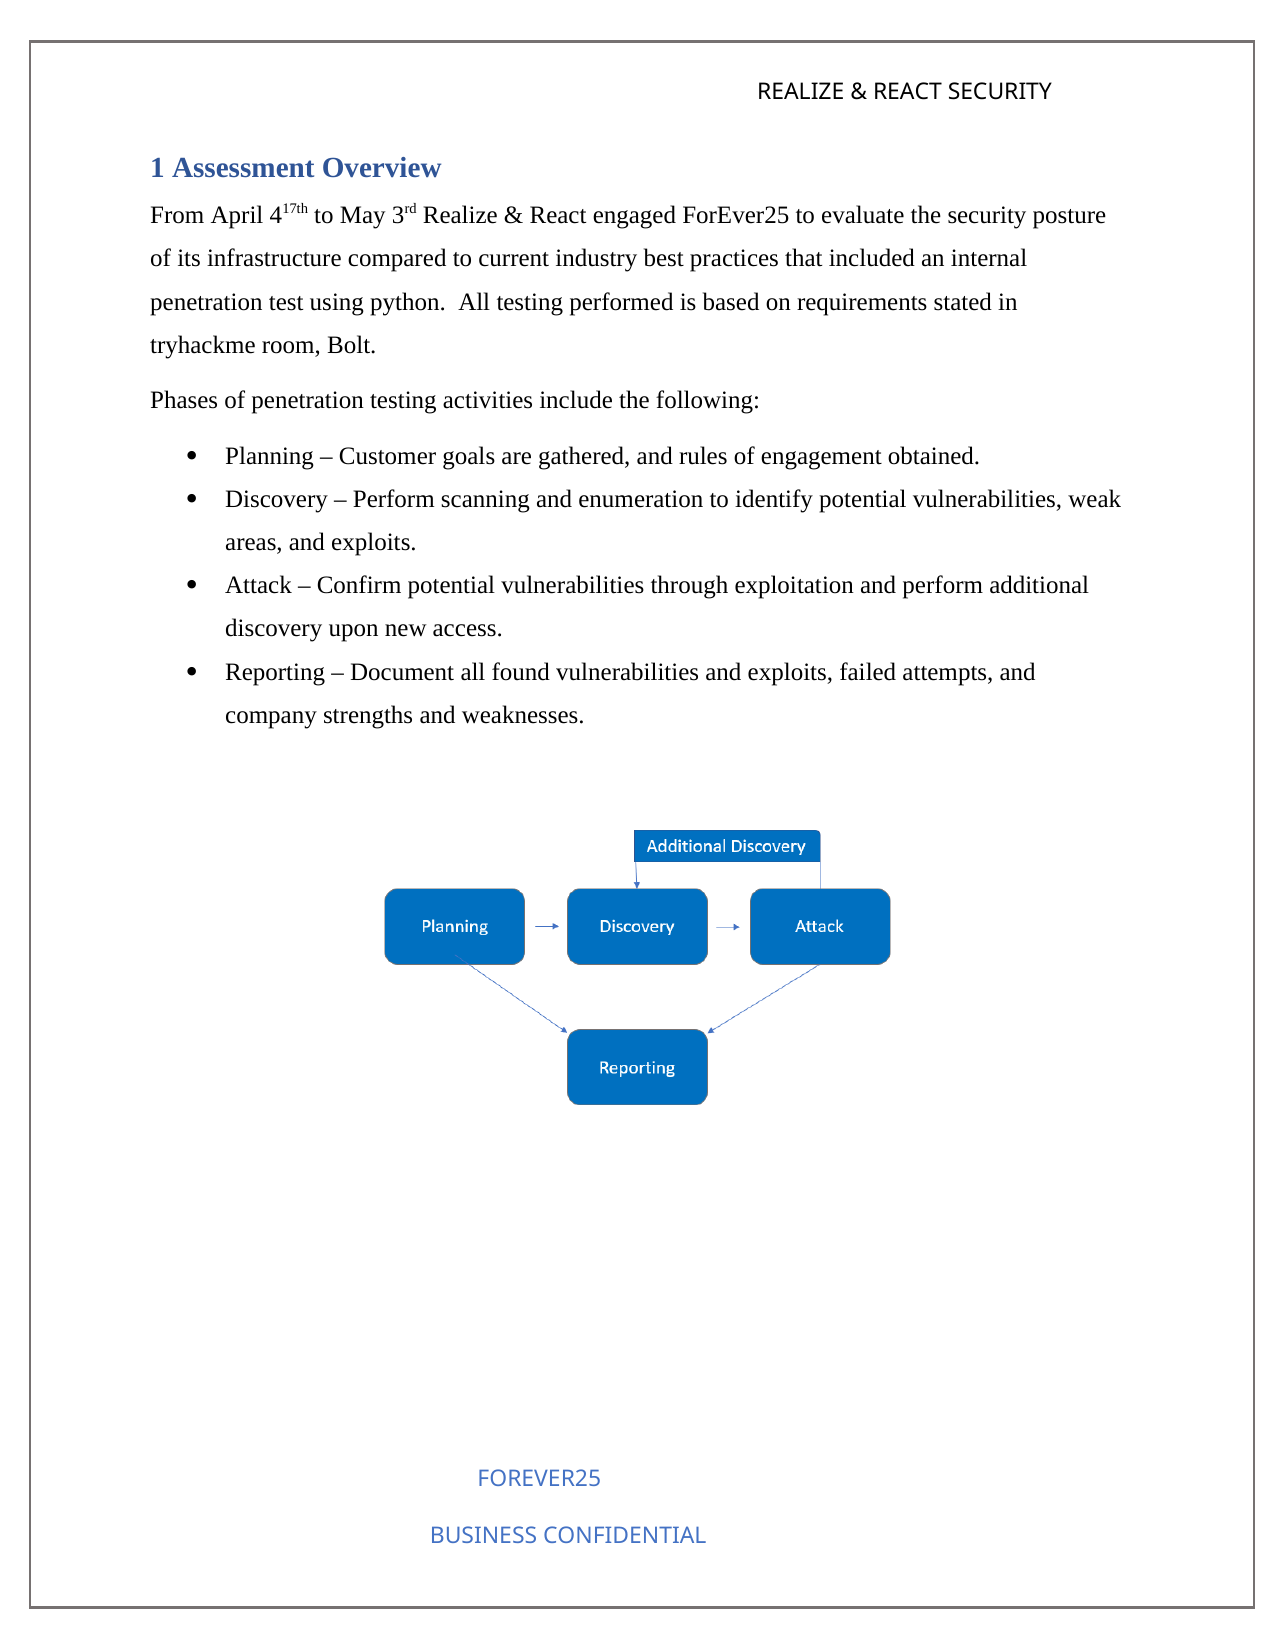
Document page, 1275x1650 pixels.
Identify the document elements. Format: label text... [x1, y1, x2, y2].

list Attack – Confirm potential vulnerabilities through exploitation and perform additional discovery upon new access. [187, 570, 1125, 642]
text Phases of penetration testing activities include the following: [150, 385, 1125, 414]
picture [381, 827, 894, 1108]
list Planning – Customer goals are gathered, and rules of engagement obtained. [187, 441, 1125, 470]
subtitle 1 Assessment Overview [150, 150, 1125, 183]
list Discovery – Perform scanning and enumeration to identify potential vulnerabilities, weak areas, and exploits. [187, 484, 1125, 556]
list Reporting – Document all found vulnerabilities and exploits, failed attempts, and company strengths and weaknesses. [187, 657, 1125, 728]
text From April 417th to May 3rd Realize & React engaged ForEver25 to evaluate the security posture of its infrastructure compared to current industry best practices that included an internal penetration test using python. All testing performed is based on requirements stated in tryhackme room, Bolt. [150, 200, 1125, 358]
